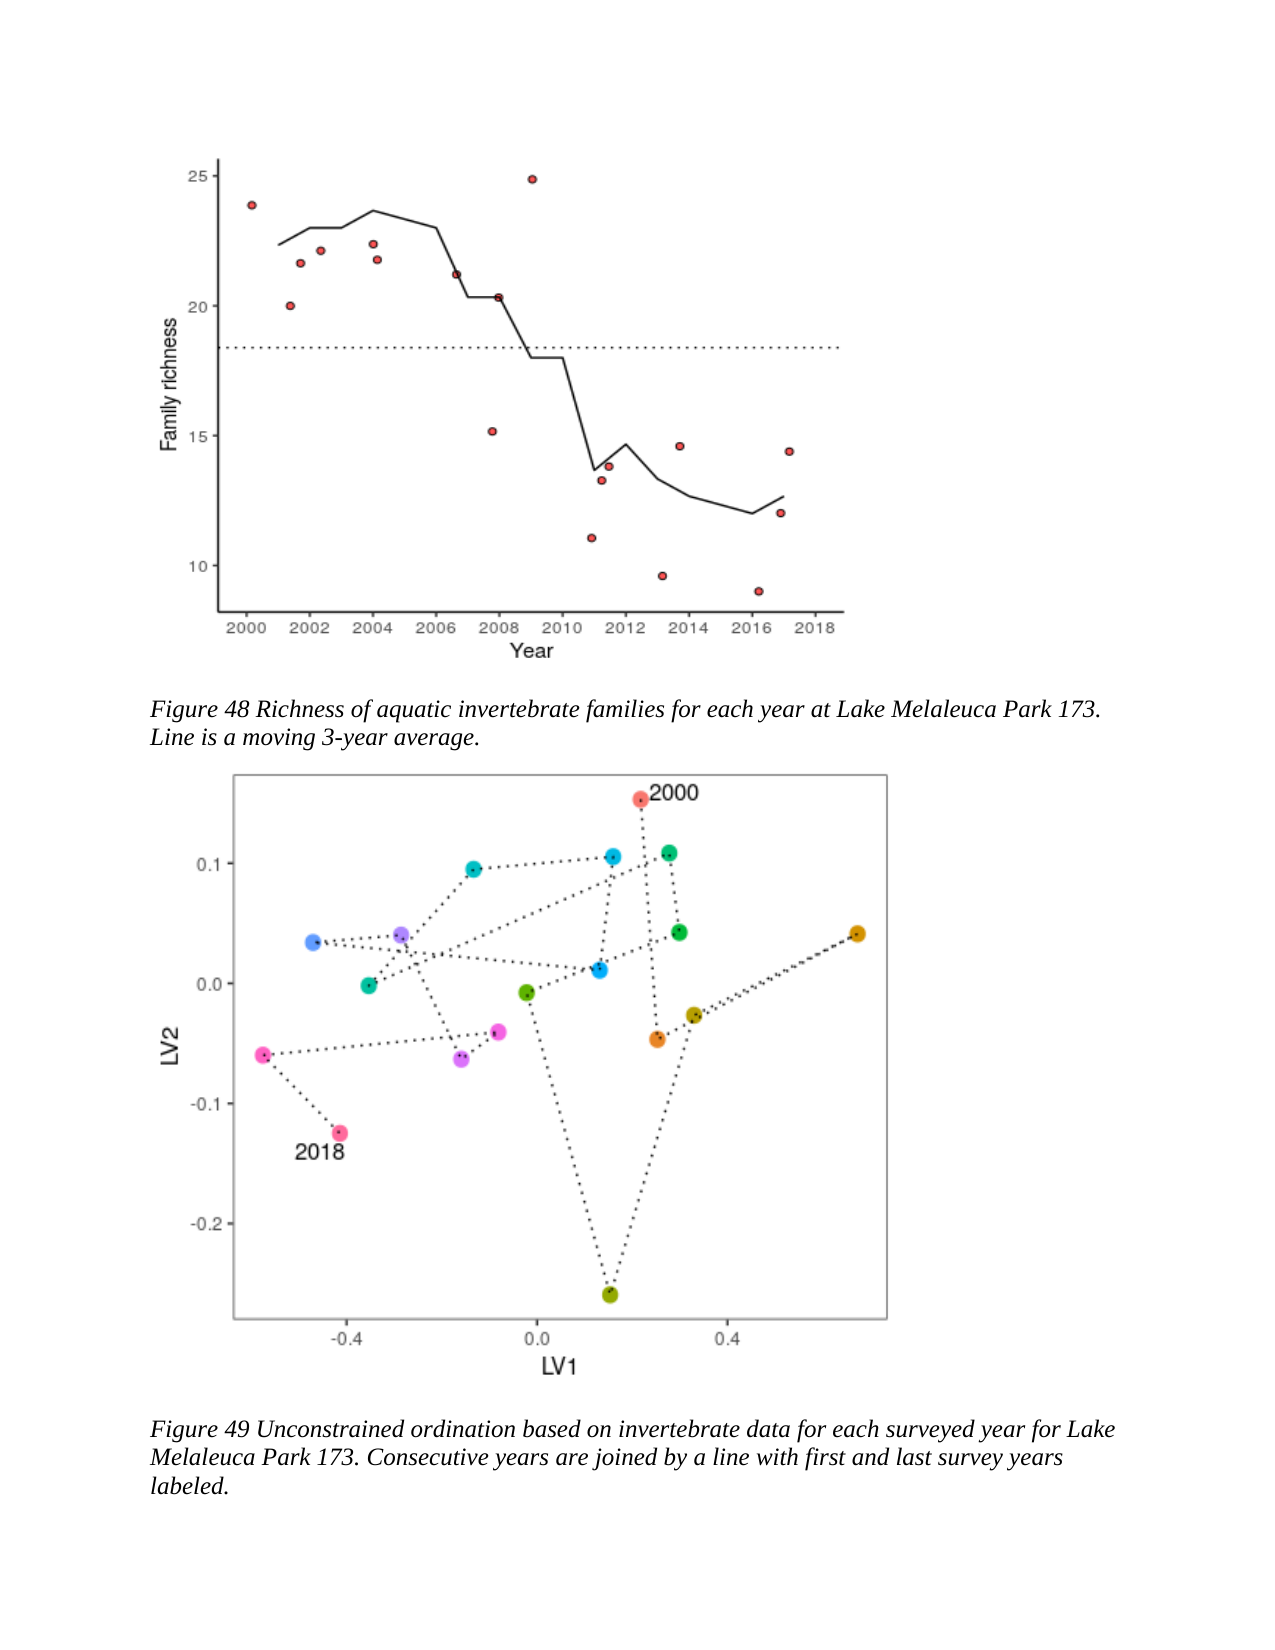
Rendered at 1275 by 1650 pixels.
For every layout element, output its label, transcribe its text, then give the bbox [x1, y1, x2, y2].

picture [150, 150, 855, 673]
picture [150, 763, 899, 1393]
text Figure 49 Unconstrained ordination based on invertebrate data for each surveyed year for Lake Melaleuca Park 173. Consecutive years are joined by a line with first and last survey years labeled. [150, 1414, 1125, 1500]
text Figure 48 Richness of aquatic invertebrate families for each year at Lake Melaleuca Park 173. Line is a moving 3-year average. [150, 694, 1125, 751]
